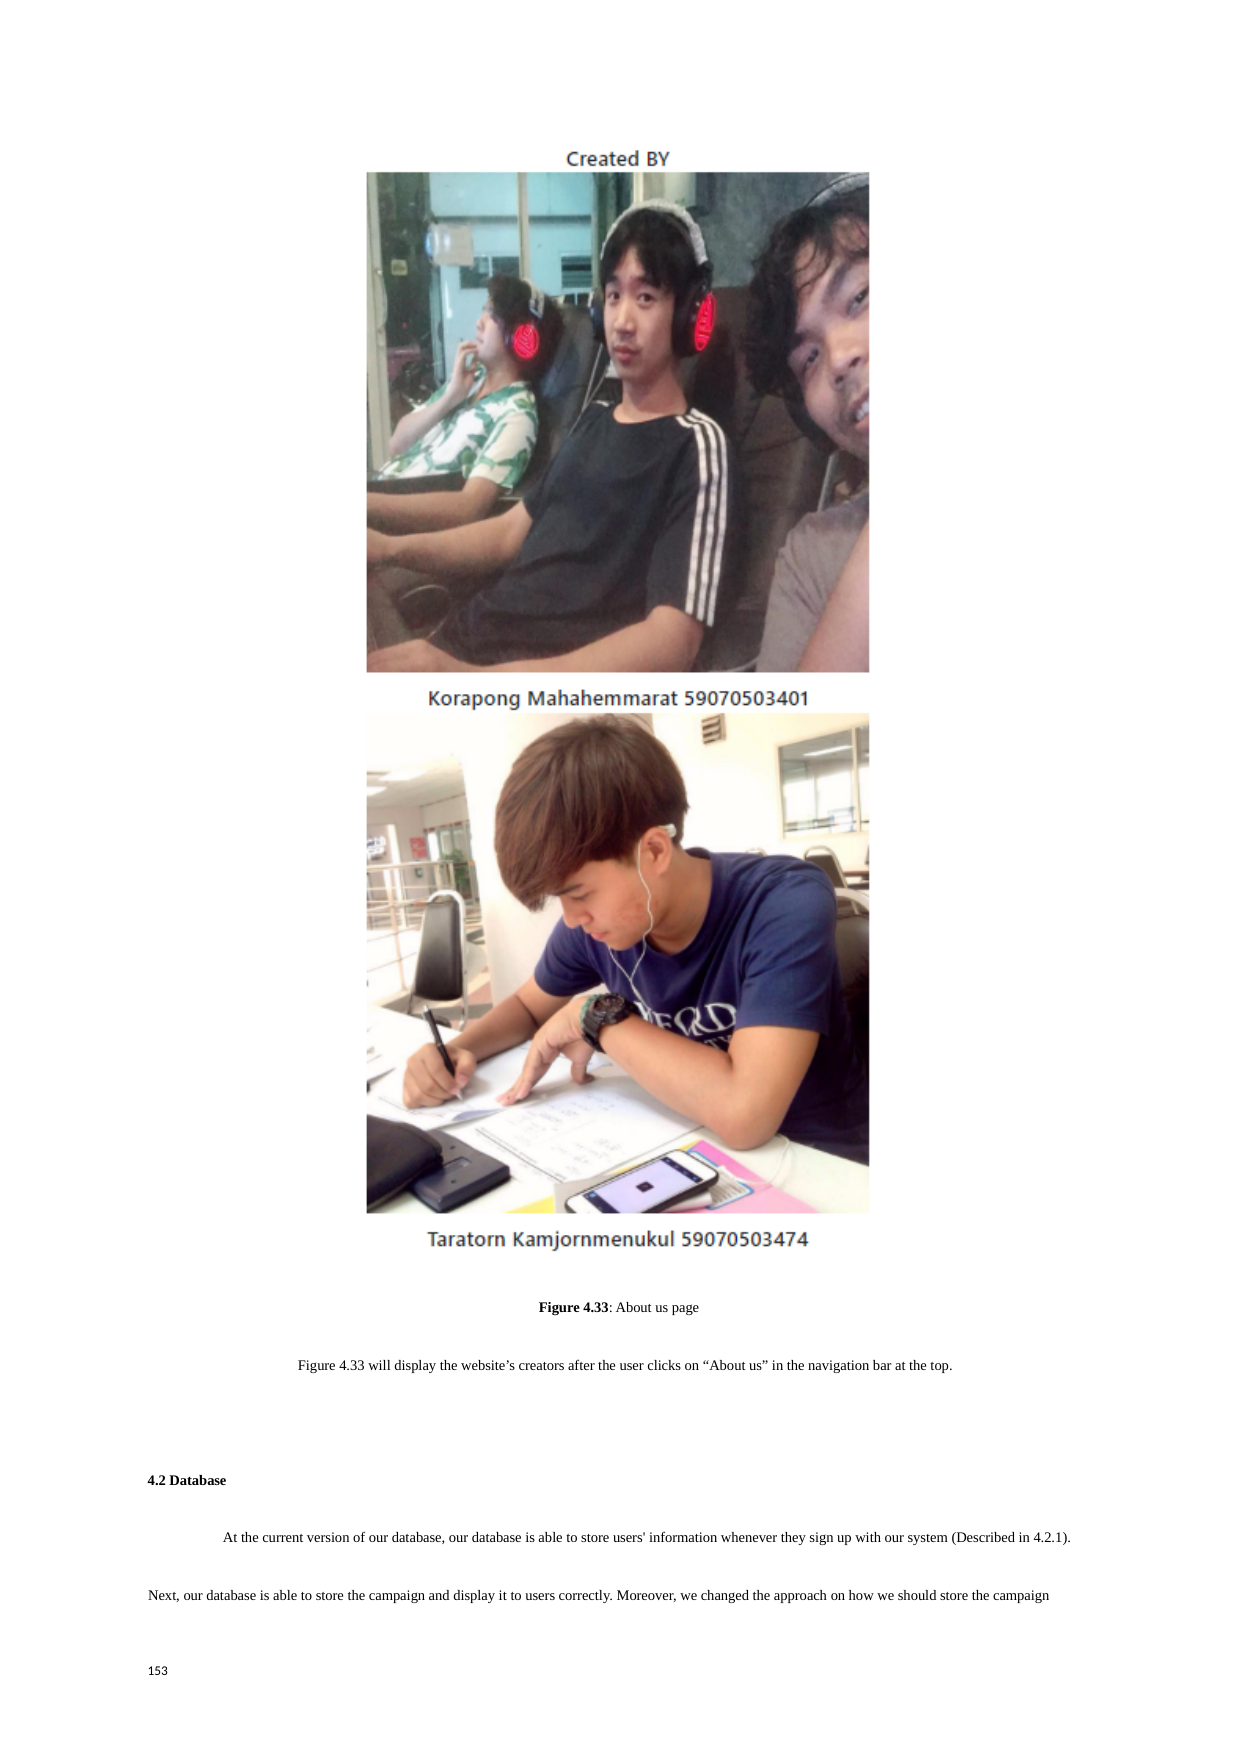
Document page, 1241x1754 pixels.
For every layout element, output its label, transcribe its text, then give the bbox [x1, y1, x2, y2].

text Figure 4.33 will display the website’s creators after the user clicks on “About us” in the navigation bar at the top. [223, 1344, 1090, 1373]
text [148, 1517, 1090, 1603]
picture [356, 150, 882, 1259]
text Figure 4.33: About us page [147, 1287, 1090, 1316]
text 4.2 Database [147, 1459, 1090, 1488]
